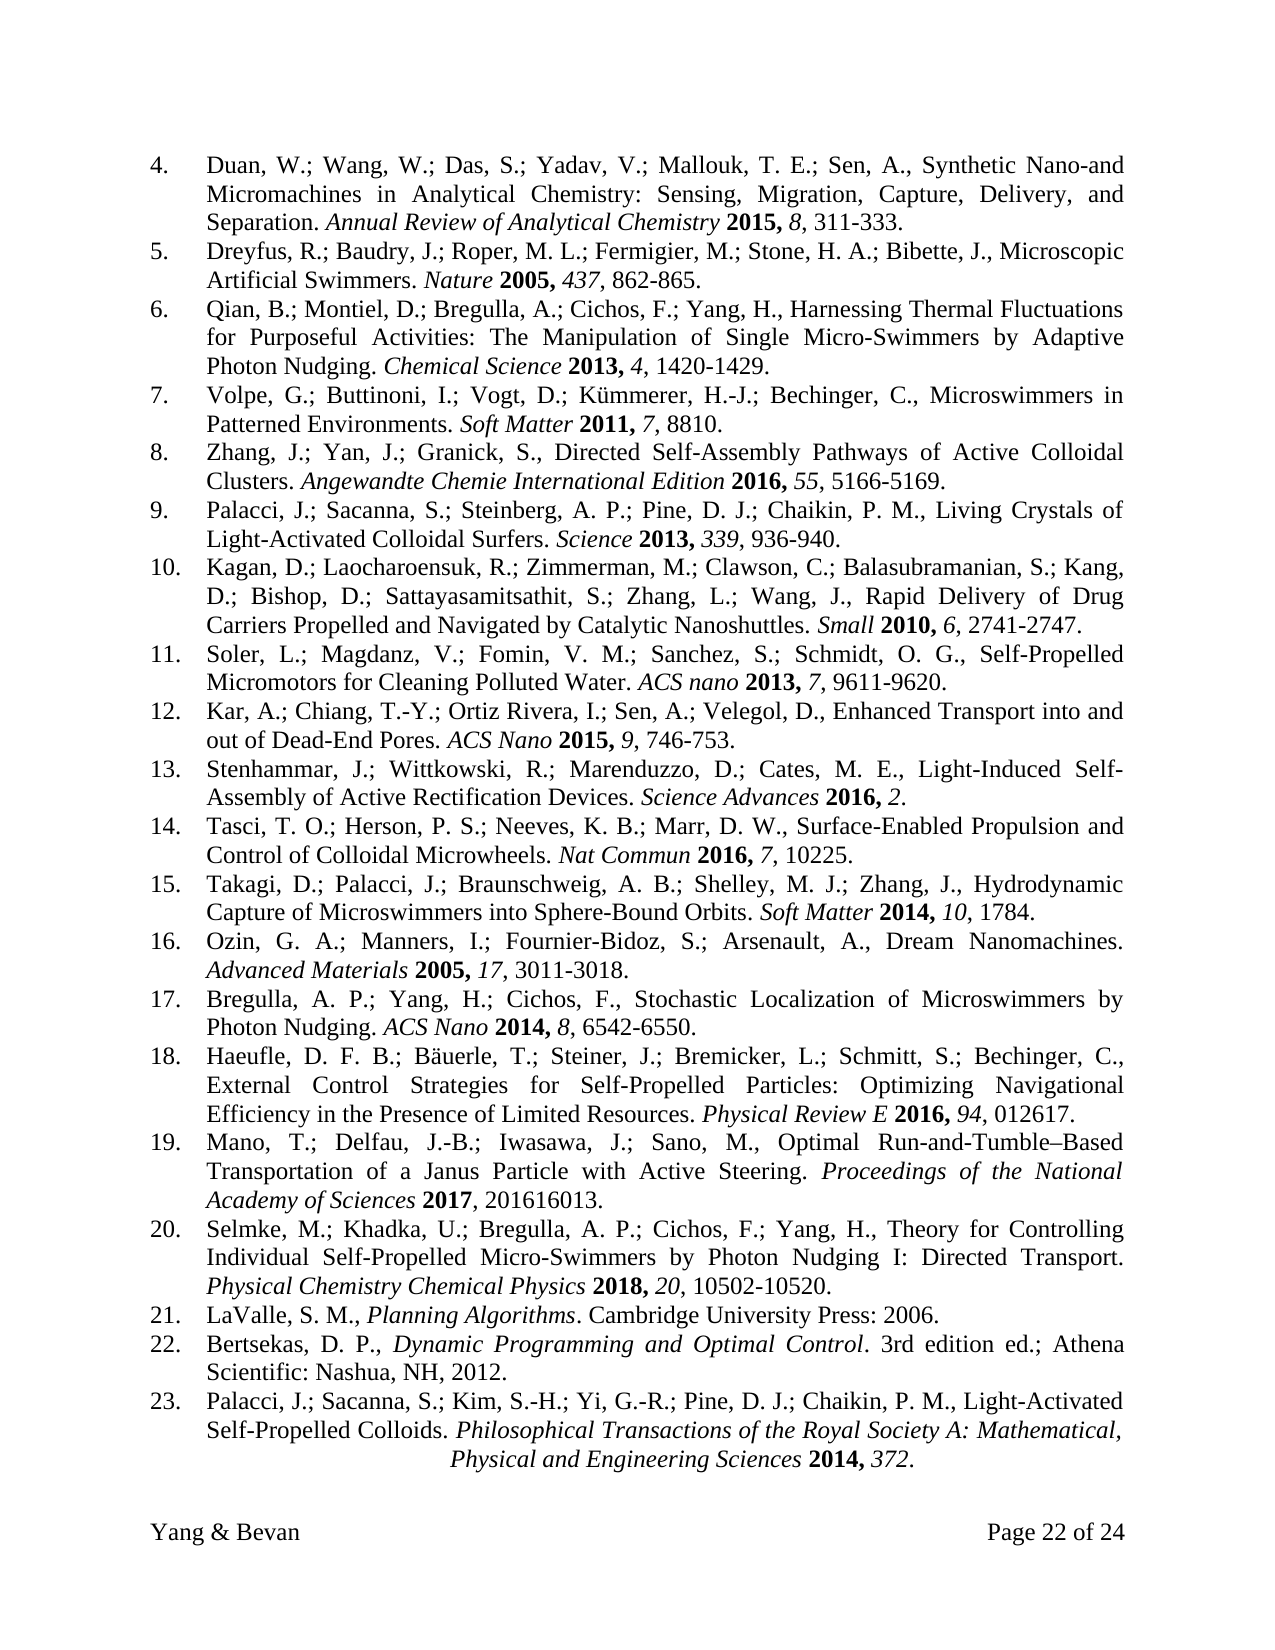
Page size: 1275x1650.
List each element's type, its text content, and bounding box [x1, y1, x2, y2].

text 11. Soler, L.; Magdanz, V.; Fomin, V. M.; Sanchez, S.; Schmidt, O. G., Self-Propelled Micromotors for Cleaning Polluted Water. ACS nano 2013, 7, 9611-9620. [150, 639, 1125, 696]
text 14. Tasci, T. O.; Herson, P. S.; Neeves, K. B.; Marr, D. W., Surface-Enabled Propulsion and Control of Colloidal Microwheels. Nat Commun 2016, 7, 10225. [150, 811, 1125, 869]
text 18. Haeufle, D. F. B.; Bäuerle, T.; Steiner, J.; Bremicker, L.; Schmitt, S.; Bechinger, C., External Control Strategies for Self-Propelled Particles: Optimizing Navigational Efficiency in the Presence of Limited Resources. Physical Review E 2016, 94, 012617. [150, 1041, 1125, 1127]
text 8. Zhang, J.; Yan, J.; Granick, S., Directed Self‐Assembly Pathways of Active Colloidal Clusters. Angewandte Chemie International Edition 2016, 55, 5166-5169. [150, 437, 1125, 495]
text 19. Mano, T.; Delfau, J.-B.; Iwasawa, J.; Sano, M., Optimal Run-and-Tumble–Based Transportation of a Janus Particle with Active Steering. Proceedings of the National Academy of Sciences 2017, 201616013. [150, 1127, 1125, 1214]
text 17. Bregulla, A. P.; Yang, H.; Cichos, F., Stochastic Localization of Microswimmers by Photon Nudging. ACS Nano 2014, 8, 6542-6550. [150, 984, 1125, 1041]
text 7. Volpe, G.; Buttinoni, I.; Vogt, D.; Kümmerer, H.-J.; Bechinger, C., Microswimmers in Patterned Environments. Soft Matter 2011, 7, 8810. [150, 380, 1125, 437]
text 16. Ozin, G. A.; Manners, I.; Fournier-Bidoz, S.; Arsenault, A., Dream Nanomachines. Advanced Materials 2005, 17, 3011-3018. [150, 926, 1125, 984]
text 13. Stenhammar, J.; Wittkowski, R.; Marenduzzo, D.; Cates, M. E., Light-Induced Self-Assembly of Active Rectification Devices. Science Advances 2016, 2. [150, 754, 1125, 811]
text 4. Duan, W.; Wang, W.; Das, S.; Yadav, V.; Mallouk, T. E.; Sen, A., Synthetic Nano-and Micromachines in Analytical Chemistry: Sensing, Migration, Capture, Delivery, and Separation. Annual Review of Analytical Chemistry 2015, 8, 311-333. [150, 150, 1125, 236]
text 15. Takagi, D.; Palacci, J.; Braunschweig, A. B.; Shelley, M. J.; Zhang, J., Hydrodynamic Capture of Microswimmers into Sphere-Bound Orbits. Soft Matter 2014, 10, 1784. [150, 869, 1125, 926]
text 10. Kagan, D.; Laocharoensuk, R.; Zimmerman, M.; Clawson, C.; Balasubramanian, S.; Kang, D.; Bishop, D.; Sattayasamitsathit, S.; Zhang, L.; Wang, J., Rapid Delivery of Drug Carriers Propelled and Navigated by Catalytic Nanoshuttles. Small 2010, 6, 2741-2747. [150, 552, 1125, 639]
text 21. LaValle, S. M., Planning Algorithms. Cambridge University Press: 2006. [150, 1300, 1125, 1329]
text 5. Dreyfus, R.; Baudry, J.; Roper, M. L.; Fermigier, M.; Stone, H. A.; Bibette, J., Microscopic Artificial Swimmers. Nature 2005, 437, 862-865. [150, 236, 1125, 294]
text 23. Palacci, J.; Sacanna, S.; Kim, S.-H.; Yi, G.-R.; Pine, D. J.; Chaikin, P. M., Light-Activated Self-Propelled Colloids. Philosophical Transactions of the Royal Society A: Mathematical, Physical and Engineering Sciences 2014, 372. [150, 1386, 1125, 1472]
text 9. Palacci, J.; Sacanna, S.; Steinberg, A. P.; Pine, D. J.; Chaikin, P. M., Living Crystals of Light-Activated Colloidal Surfers. Science 2013, 339, 936-940. [150, 495, 1125, 552]
text 12. Kar, A.; Chiang, T.-Y.; Ortiz Rivera, I.; Sen, A.; Velegol, D., Enhanced Transport into and out of Dead-End Pores. ACS Nano 2015, 9, 746-753. [150, 696, 1125, 754]
text 6. Qian, B.; Montiel, D.; Bregulla, A.; Cichos, F.; Yang, H., Harnessing Thermal Fluctuations for Purposeful Activities: The Manipulation of Single Micro-Swimmers by Adaptive Photon Nudging. Chemical Science 2013, 4, 1420-1429. [150, 294, 1125, 380]
text 22. Bertsekas, D. P., Dynamic Programming and Optimal Control. 3rd edition ed.; Athena Scientific: Nashua, NH, 2012. [150, 1329, 1125, 1386]
text 20. Selmke, M.; Khadka, U.; Bregulla, A. P.; Cichos, F.; Yang, H., Theory for Controlling Individual Self-Propelled Micro-Swimmers by Photon Nudging I: Directed Transport. Physical Chemistry Chemical Physics 2018, 20, 10502-10520. [150, 1214, 1125, 1300]
